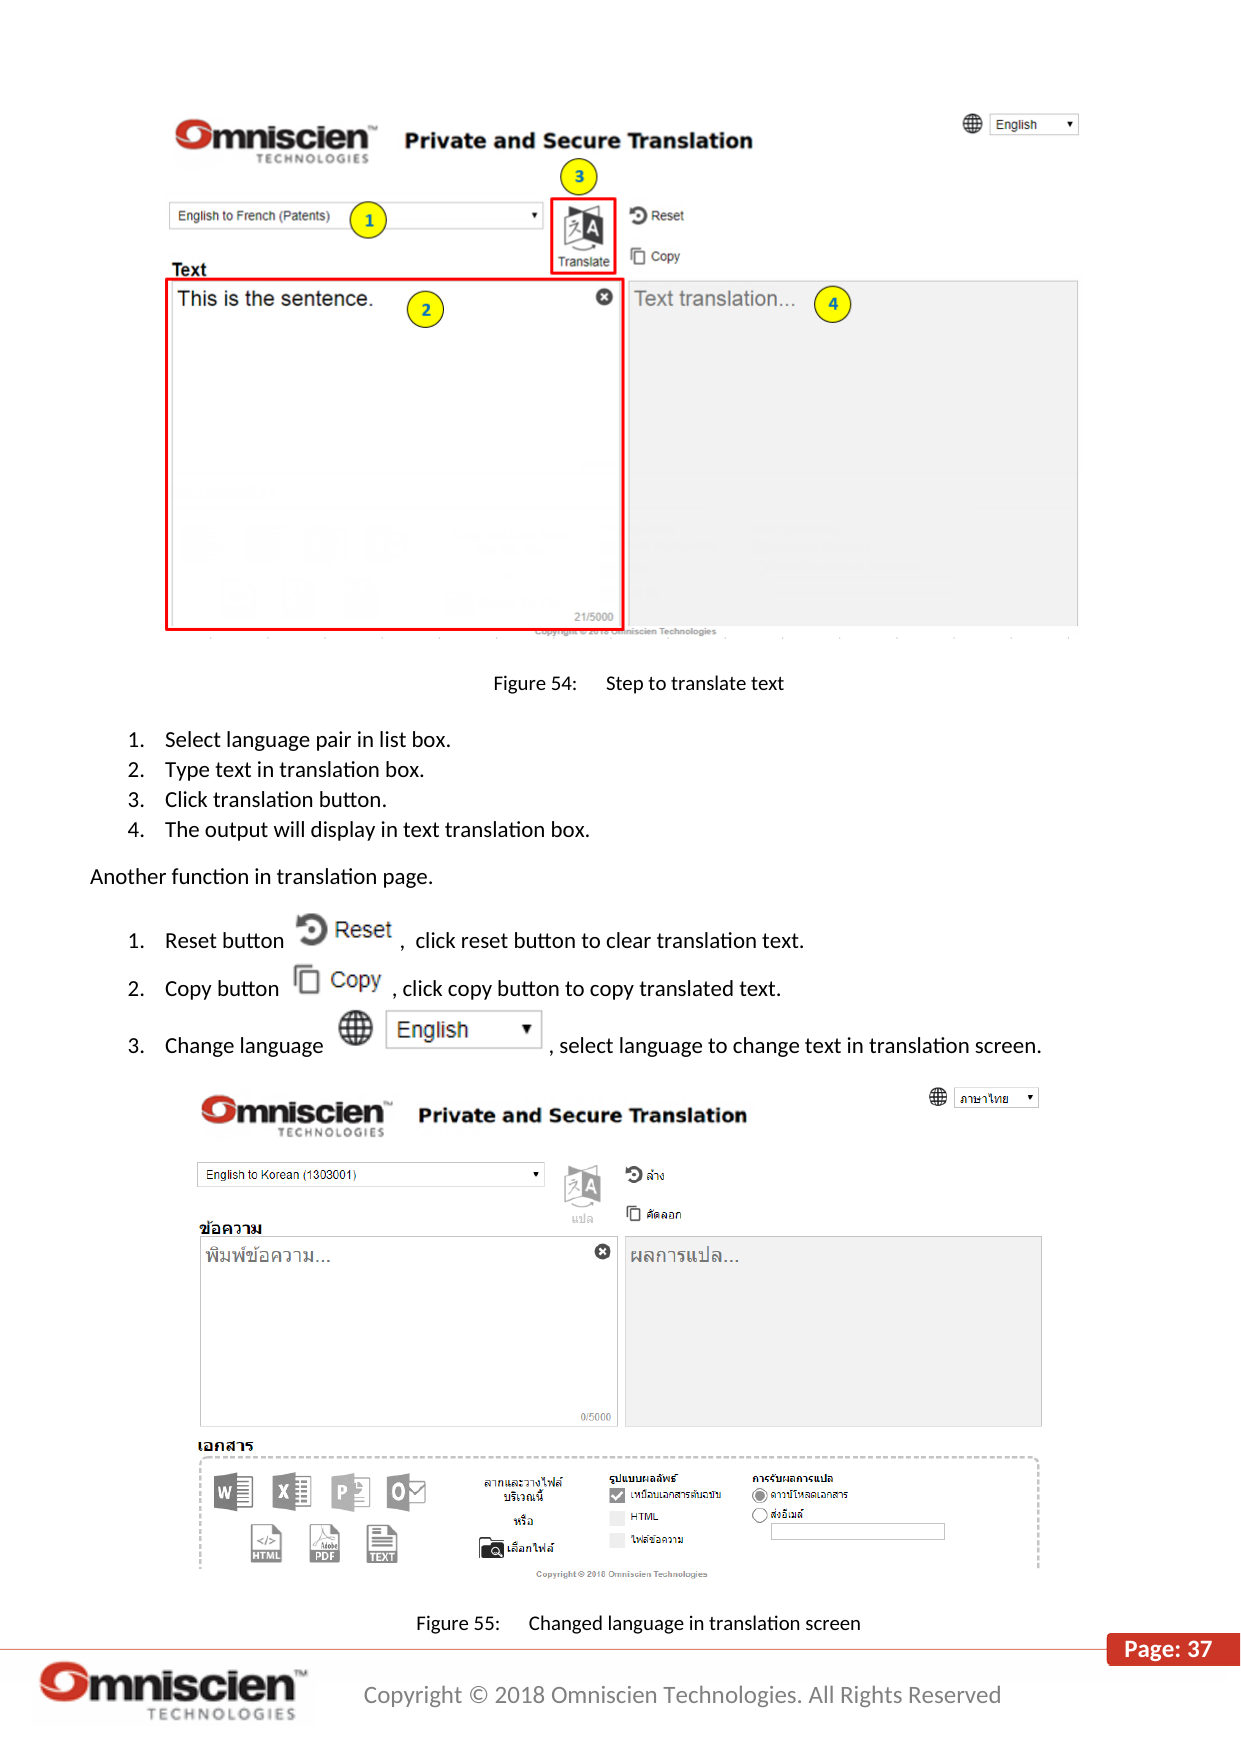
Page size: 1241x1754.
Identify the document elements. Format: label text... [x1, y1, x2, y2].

picture [0, 1633, 1241, 1726]
picture [290, 909, 400, 949]
text Another function in translation page. [90, 862, 1150, 890]
picture [284, 956, 387, 997]
picture [154, 103, 1086, 639]
list Reset button , click reset button to clear translation text. [127, 909, 1150, 954]
list Select language pair in list box. [127, 725, 1150, 753]
list Step to translate text [127, 670, 1150, 696]
list Changed language in translation screen [127, 1610, 1150, 1636]
list Change language , select language to change text in translation screen. [127, 1005, 1150, 1059]
list Type text in translation box. [127, 755, 1150, 783]
list The output will display in text translation box. [127, 816, 1150, 843]
list Click translation button. [127, 785, 1150, 813]
picture [334, 1004, 549, 1054]
list Copy button , click copy button to copy translated text. [127, 956, 1150, 1003]
picture [191, 1077, 1049, 1579]
